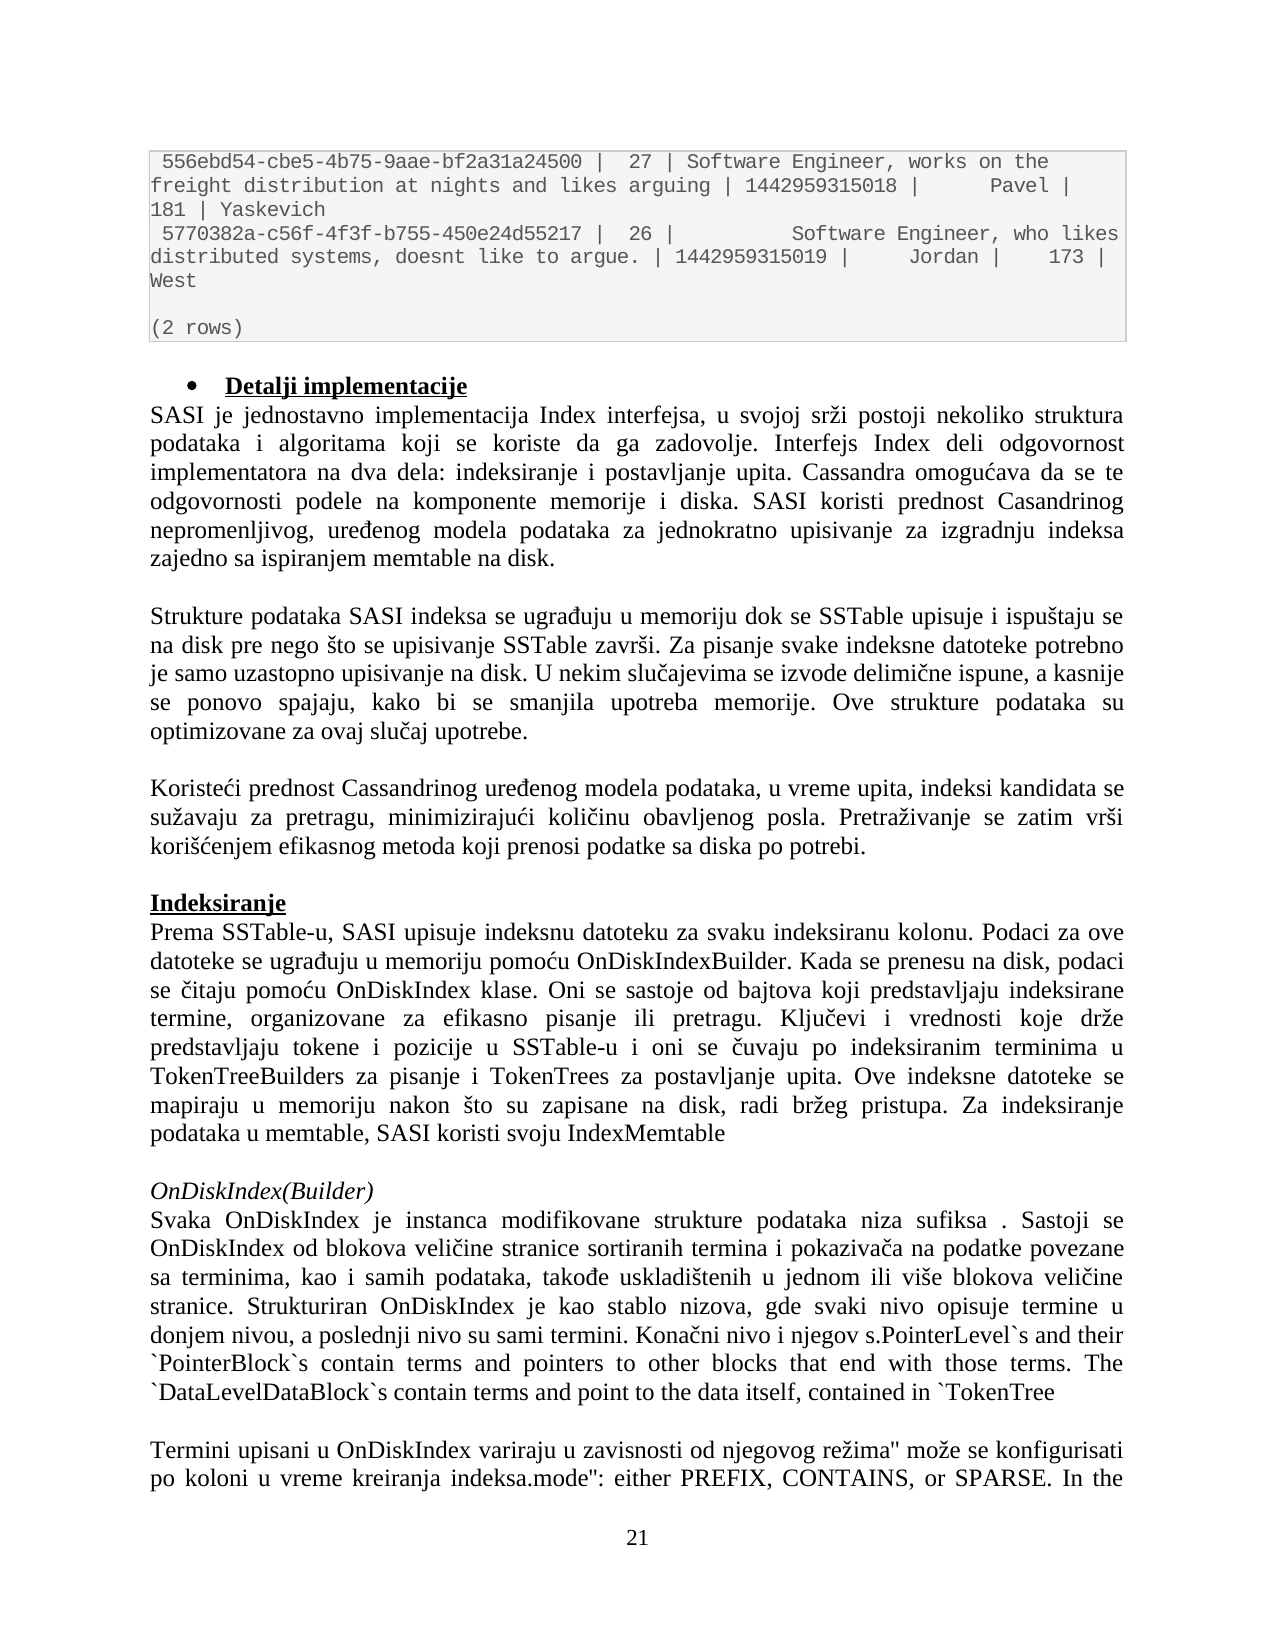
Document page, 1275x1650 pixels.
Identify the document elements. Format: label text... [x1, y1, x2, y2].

text 5770382a-c56f-4f3f-b755-450e24d55217 | 26 | Software Engineer, who likes distributed systems, doesnt like to argue. | 1442959315019 | Jordan | 173 | West [150, 222, 1125, 293]
text Svaka OnDiskIndex je instanca modifikovane strukture podataka niza sufiksa . Sastoji se OnDiskIndex od blokova veličine stranice sortiranih termina i pokazivača na podatke povezane sa terminima, kao i samih podataka, takođe uskladištenih u jednom ili više blokova veličine stranice. Strukturiran OnDiskIndex je kao stablo nizova, gde svaki nivo opisuje termine u donjem nivou, a poslednji nivo su sami termini. Konačni nivo i njegov s.PointerLevel`s and their `PointerBlock`s contain terms and pointers to other blocks that end with those terms. The `DataLevelDataBlock`s contain terms and point to the data itself, contained in `TokenTree [150, 1205, 1125, 1406]
text Prema SSTable-u, SASI upisuje indeksnu datoteku za svaku indeksiranu kolonu. Podaci za ove datoteke se ugrađuju u memoriju pomoću OnDiskIndexBuilder. Kada se prenesu na disk, podaci se čitaju pomoću OnDiskIndex klase. Oni se sastoje od bajtova koji predstavljaju indeksirane termine, organizovane za efikasno pisanje ili pretragu. Ključevi i vrednosti koje drže predstavljaju tokene i pozicije u SSTable-u i oni se čuvaju po indeksiranim terminima u TokenTreeBuilders za pisanje i TokenTrees za postavljanje upita. Ove indeksne datoteke se mapiraju u memoriju nakon što su zapisane na disk, radi bržeg pristupa. Za indeksiranje podataka u memtable, SASI koristi svoju IndexMemtable [150, 917, 1125, 1147]
text Koristeći prednost Cassandrinog uređenog modela podataka, u vreme upita, indeksi kandidata se sužavaju za pretragu, minimizirajući količinu obavljenog posla. Pretraživanje se zatim vrši korišćenjem efikasnog metoda koji prenosi podatke sa diska po potrebi. [150, 773, 1125, 860]
text Strukture podataka SASI indeksa se ugrađuju u memoriju dok se SSTable upisuje i ispuštaju se na disk pre nego što se upisivanje SSTable završi. Za pisanje svake indeksne datoteke potrebno je samo uzastopno upisivanje na disk. U nekim slučajevima se izvode delimične ispune, a kasnije se ponovo spajaju, kako bi se smanjila upotreba memorije. Ove strukture podataka su optimizovane za ovaj slučaj upotrebe. [150, 601, 1125, 745]
text (2 rows) [150, 316, 1125, 341]
text SASI je jednostavno implementacija Index interfejsa, u svojoj srži postoji nekoliko struktura podataka i algoritama koji se koriste da ga zadovolje. Interfejs Index deli odgovornost implementatora na dva dela: indeksiranje i postavljanje upita. Cassandra omogućava da se te odgovornosti podele na komponente memorije i diska. SASI koristi prednost Casandrinog nepromenljivog, uređenog modela podataka za jednokratno upisivanje za izgradnju indeksa zajedno sa ispiranjem memtable na disk. [150, 400, 1125, 572]
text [150, 1435, 1125, 1492]
list Detalji implementacije [187, 371, 1125, 400]
text OnDiskIndex(Builder) [150, 1176, 1125, 1205]
text Indeksiranje [150, 888, 1125, 917]
